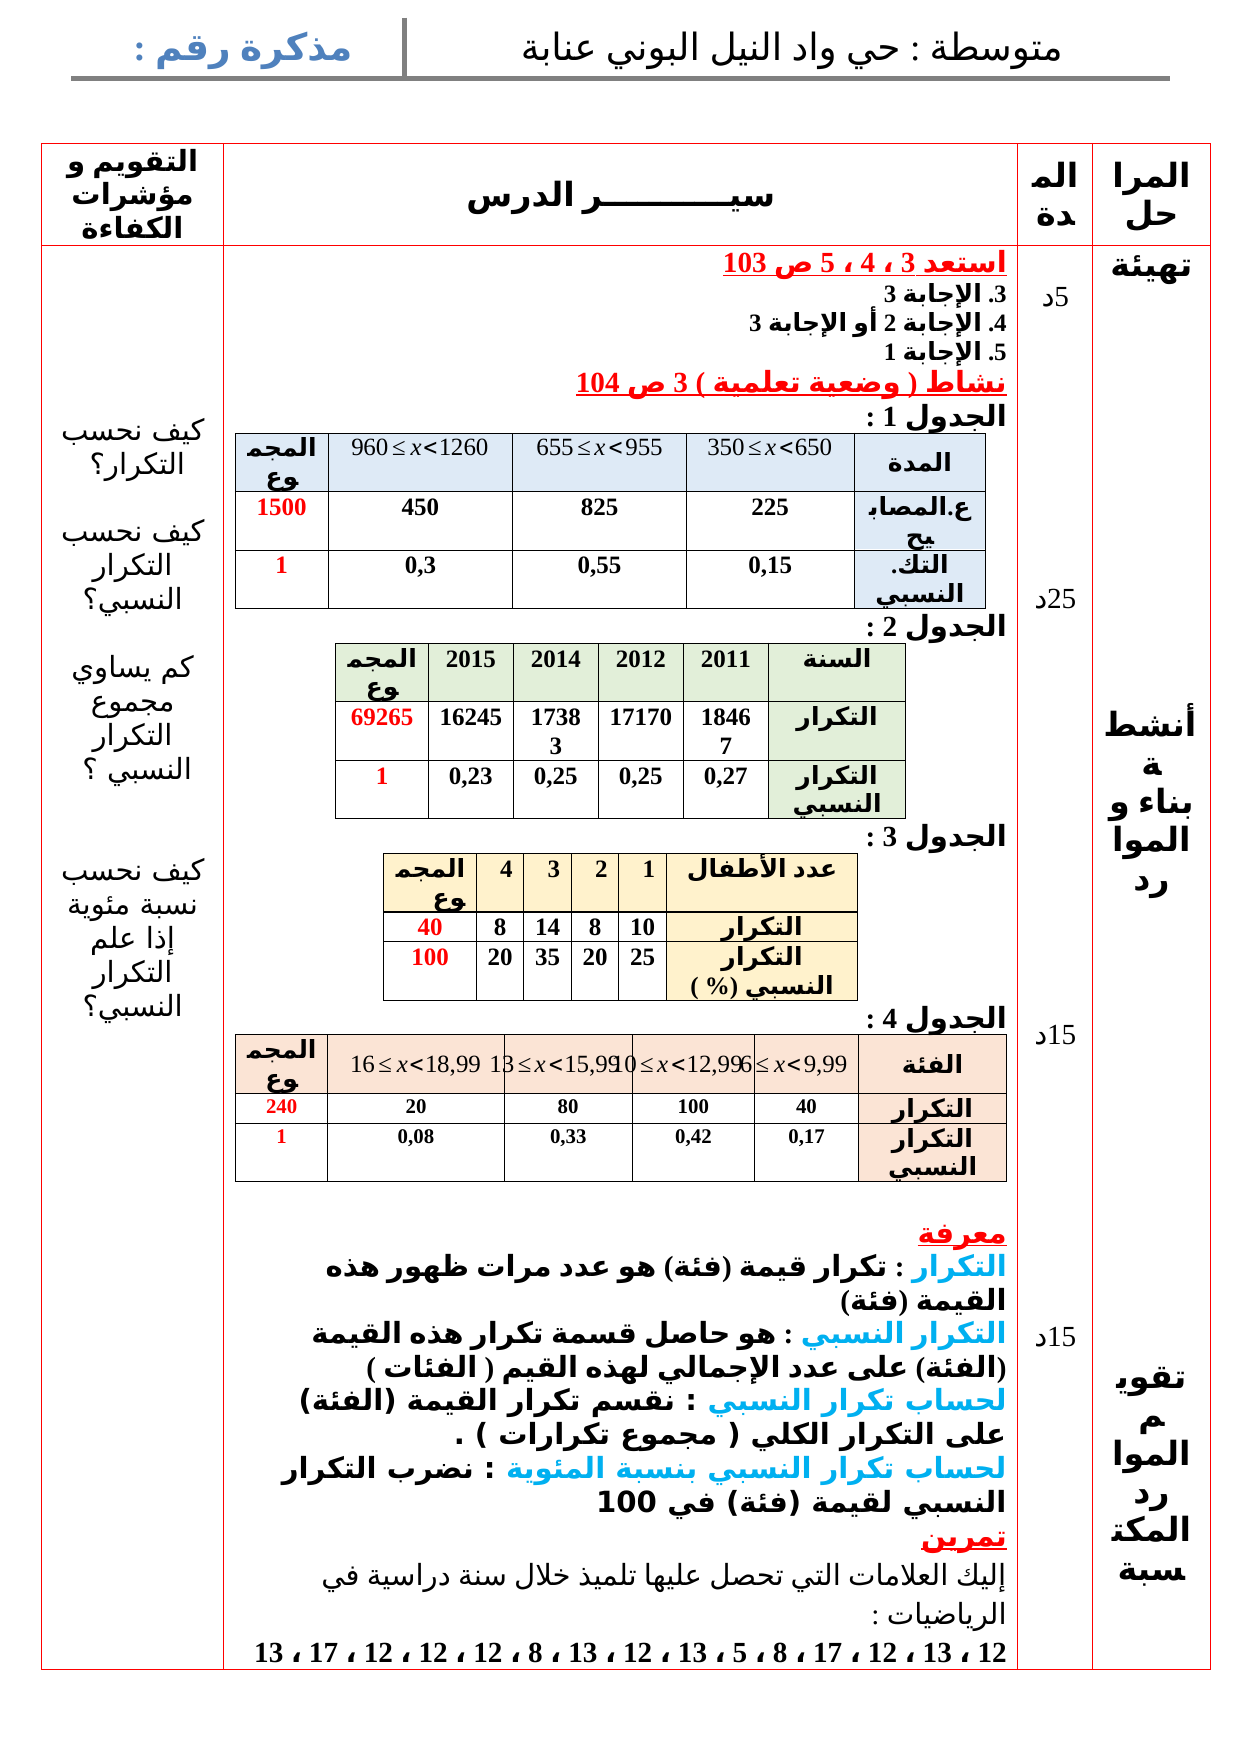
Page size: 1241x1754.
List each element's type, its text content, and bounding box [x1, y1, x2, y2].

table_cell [224, 246, 1017, 1669]
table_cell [1093, 246, 1210, 1669]
table_header المدة [1018, 144, 1092, 244]
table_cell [42, 246, 223, 1669]
table_header المراحل [1093, 144, 1210, 244]
table_header التقويم و مؤشرات الكفاءة [42, 144, 223, 244]
table_cell 5د 25د 15د 15د [1018, 246, 1092, 1669]
table_header سيـــــــــــر الدرس [224, 144, 1017, 244]
